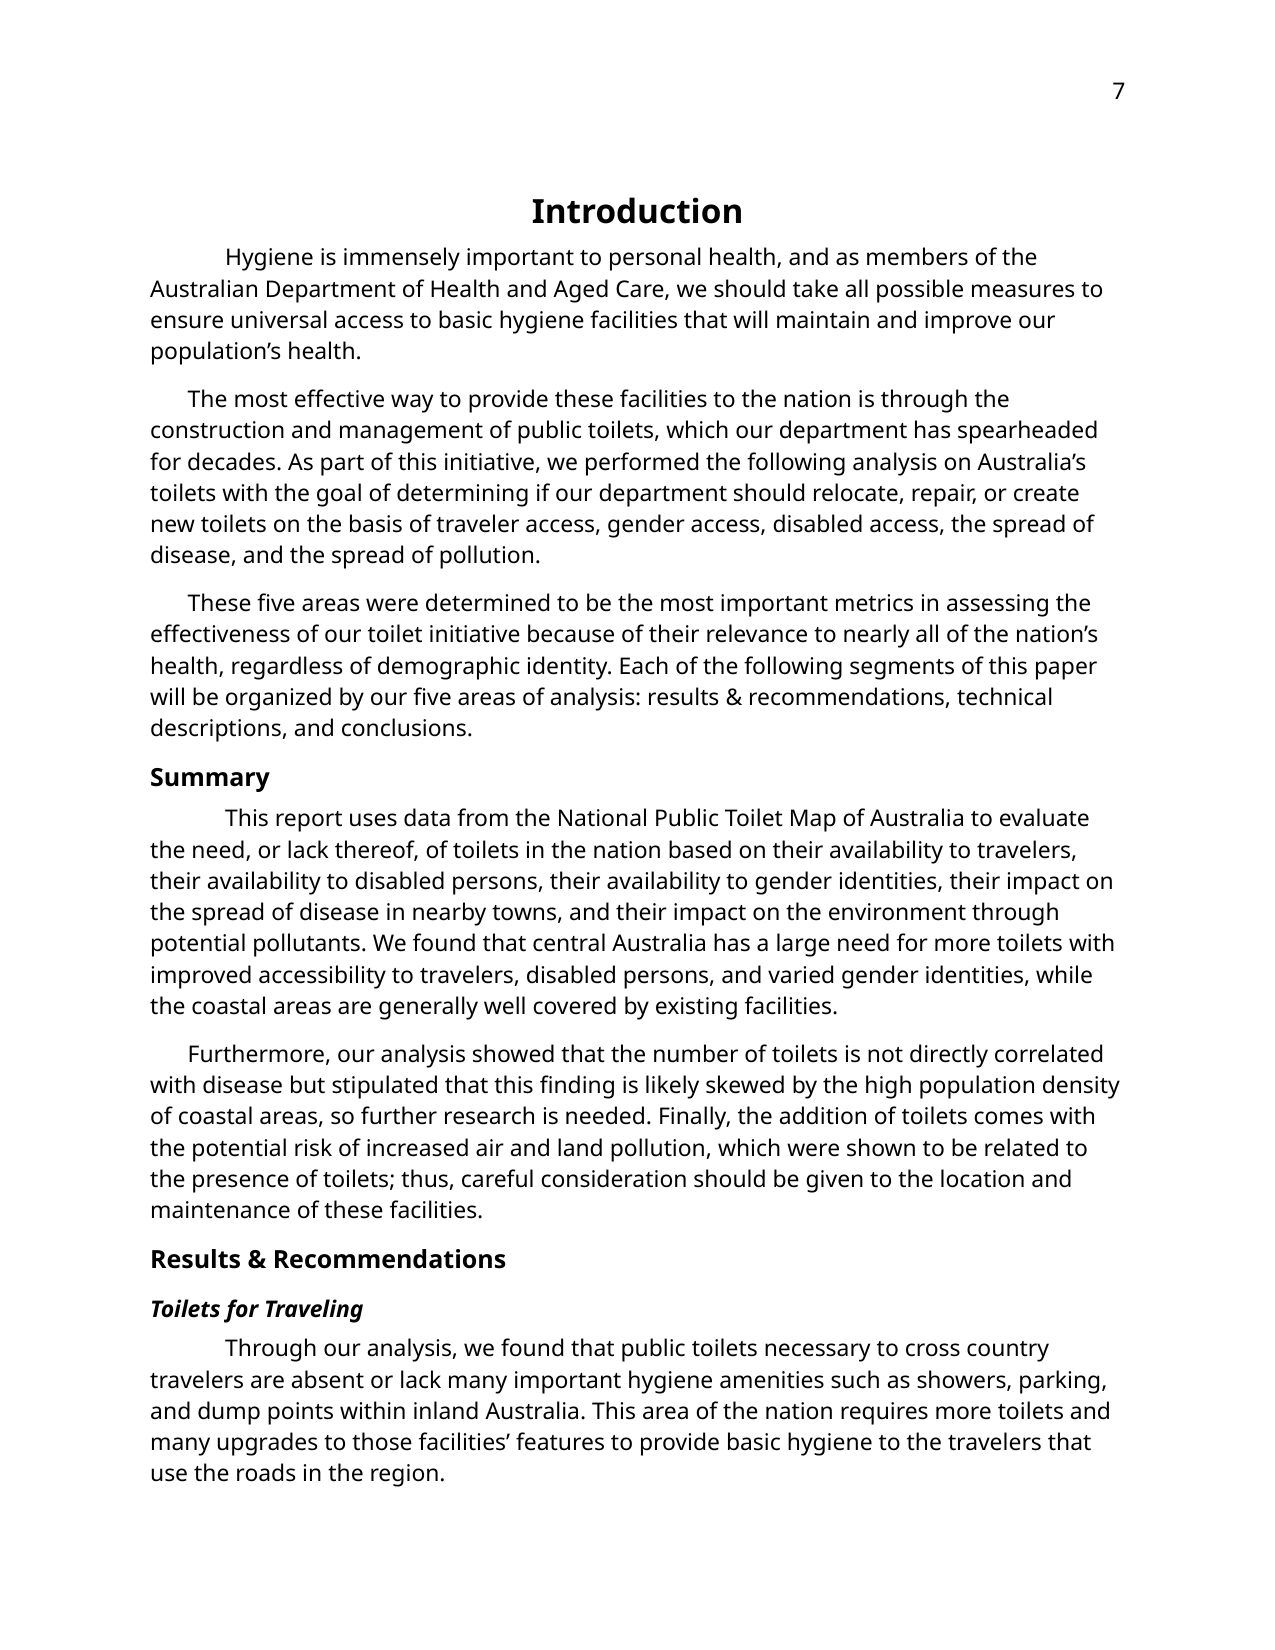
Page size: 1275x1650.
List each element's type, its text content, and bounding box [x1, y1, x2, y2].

text These five areas were determined to be the most important metrics in assessing the effectiveness of our toilet initiative because of their relevance to nearly all of the nation’s health, regardless of demographic identity. Each of the following segments of this paper will be organized by our five areas of analysis: results & recommendations, technical descriptions, and conclusions. [150, 587, 1125, 743]
text Through our analysis, we found that public toilets necessary to cross country travelers are absent or lack many important hygiene amenities such as showers, parking, and dump points within inland Australia. This area of the nation requires more toilets and many upgrades to those facilities’ features to provide basic hygiene to the travelers that use the roads in the region. [150, 1332, 1125, 1488]
subtitle Introduction [150, 187, 1125, 233]
subtitle Toilets for Traveling [150, 1293, 1125, 1324]
text Hygiene is immensely important to personal health, and as members of the Australian Department of Health and Aged Care, we should take all possible measures to ensure universal access to basic hygiene facilities that will maintain and improve our population’s health. [150, 241, 1125, 366]
text Furthermore, our analysis showed that the number of toilets is not directly correlated with disease but stipulated that this finding is likely skewed by the high population density of coastal areas, so further research is needed. Finally, the addition of toilets comes with the potential risk of increased air and land pollution, which were shown to be related to the presence of toilets; thus, careful consideration should be given to the location and maintenance of these facilities. [150, 1038, 1125, 1225]
subtitle Summary [150, 760, 1125, 794]
subtitle Results & Recommendations [150, 1242, 1125, 1276]
text This report uses data from the National Public Toilet Map of Australia to evaluate the need, or lack thereof, of toilets in the nation based on their availability to travelers, their availability to disabled persons, their availability to gender identities, their impact on the spread of disease in nearby towns, and their impact on the environment through potential pollutants. We found that central Australia has a large need for more toilets with improved accessibility to travelers, disabled persons, and varied gender identities, while the coastal areas are generally well covered by existing facilities. [150, 802, 1125, 1021]
text The most effective way to provide these facilities to the nation is through the construction and management of public toilets, which our department has spearheaded for decades. As part of this initiative, we performed the following analysis on Australia’s toilets with the goal of determining if our department should relocate, repair, or create new toilets on the basis of traveler access, gender access, disabled access, the spread of disease, and the spread of pollution. [150, 383, 1125, 570]
